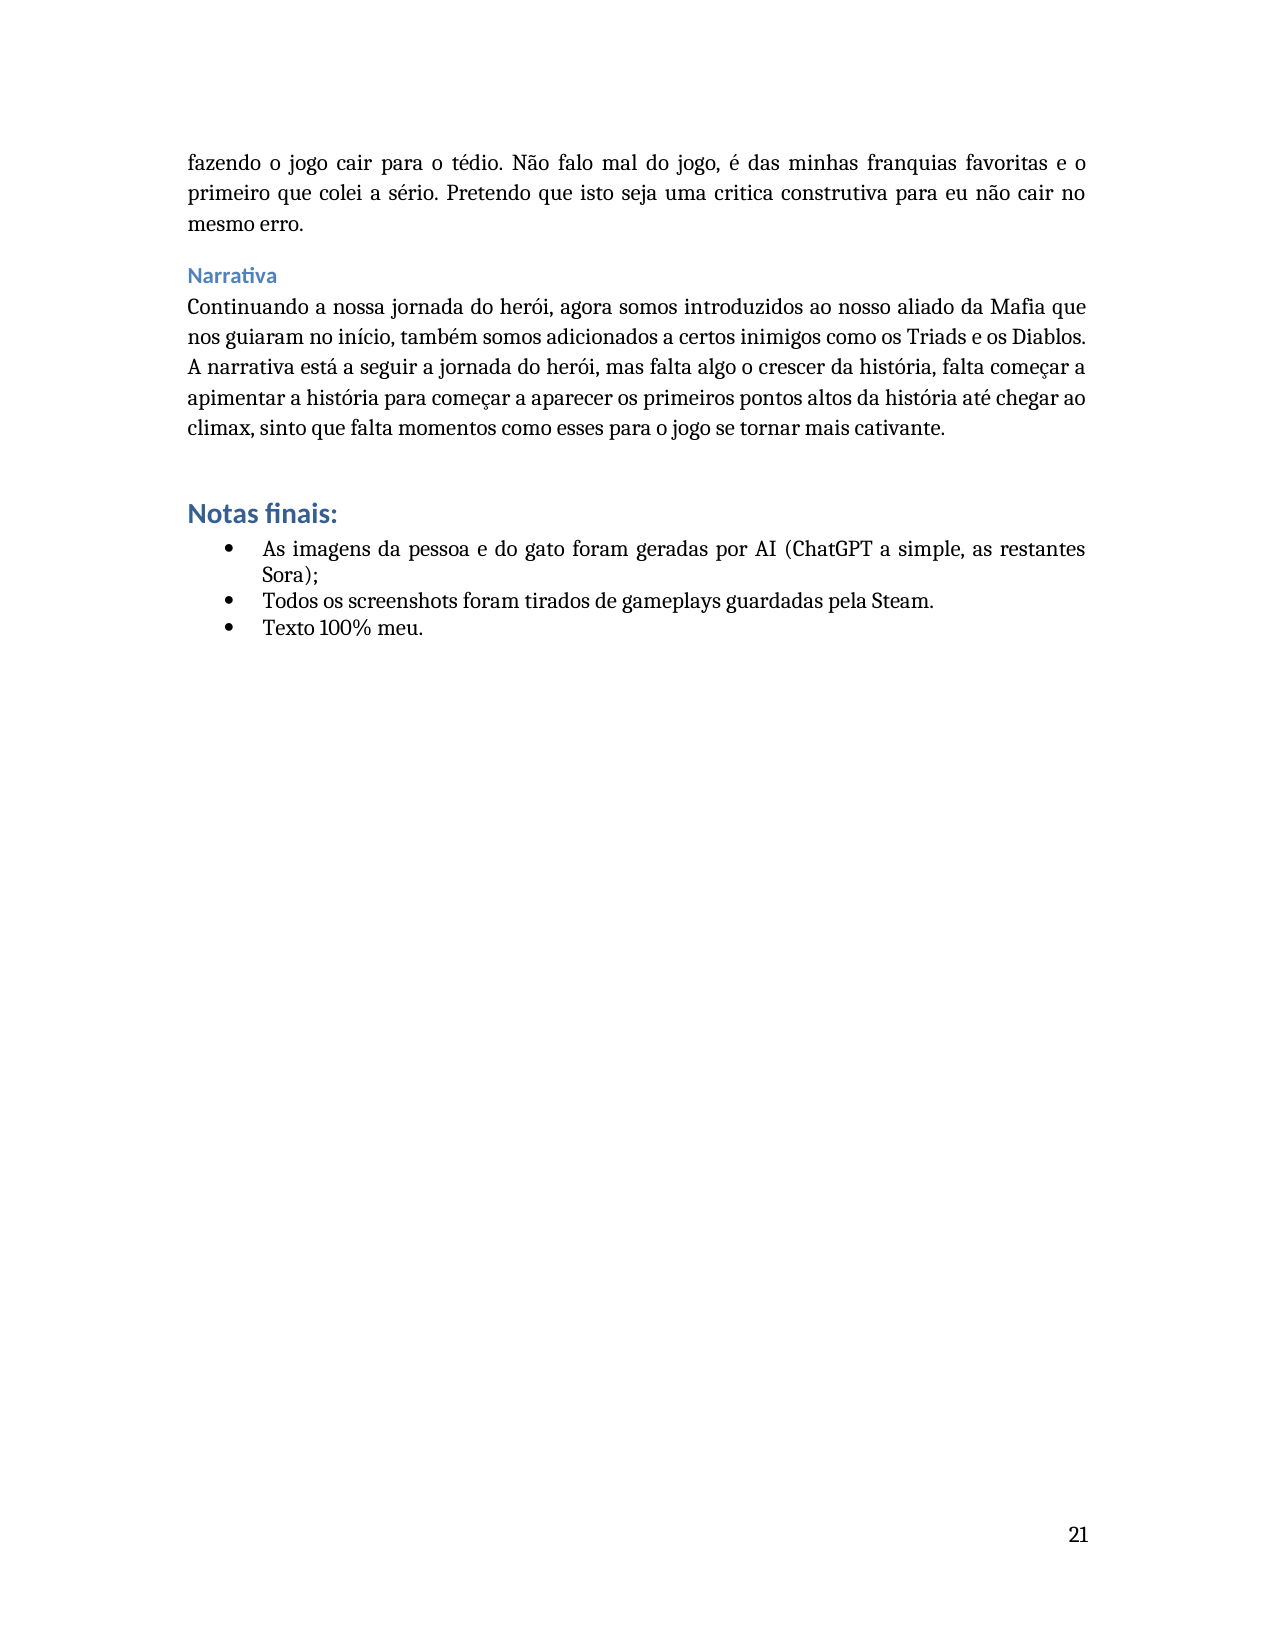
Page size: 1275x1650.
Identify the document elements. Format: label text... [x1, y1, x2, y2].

subtitle Narrativa [187, 261, 1087, 289]
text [187, 150, 1087, 237]
list As imagens da pessoa e do gato foram geradas por AI (ChatGPT a simple, as restantes Sora); [225, 536, 1087, 588]
text Continuando a nossa jornada do herói, agora somos introduzidos ao nosso aliado da Mafia que nos guiaram no início, também somos adicionados a certos inimigos como os Triads e os Diablos. A narrativa está a seguir a jornada do herói, mas falta algo o crescer da história, falta começar a apimentar a história para começar a aparecer os primeiros pontos altos da história até chegar ao climax, sinto que falta momentos como esses para o jogo se tornar mais cativante. [187, 294, 1087, 441]
list Texto 100% meu. [225, 615, 1087, 641]
subtitle Notas finais: [187, 495, 1087, 530]
list Todos os screenshots foram tirados de gameplays guardadas pela Steam. [225, 588, 1087, 615]
